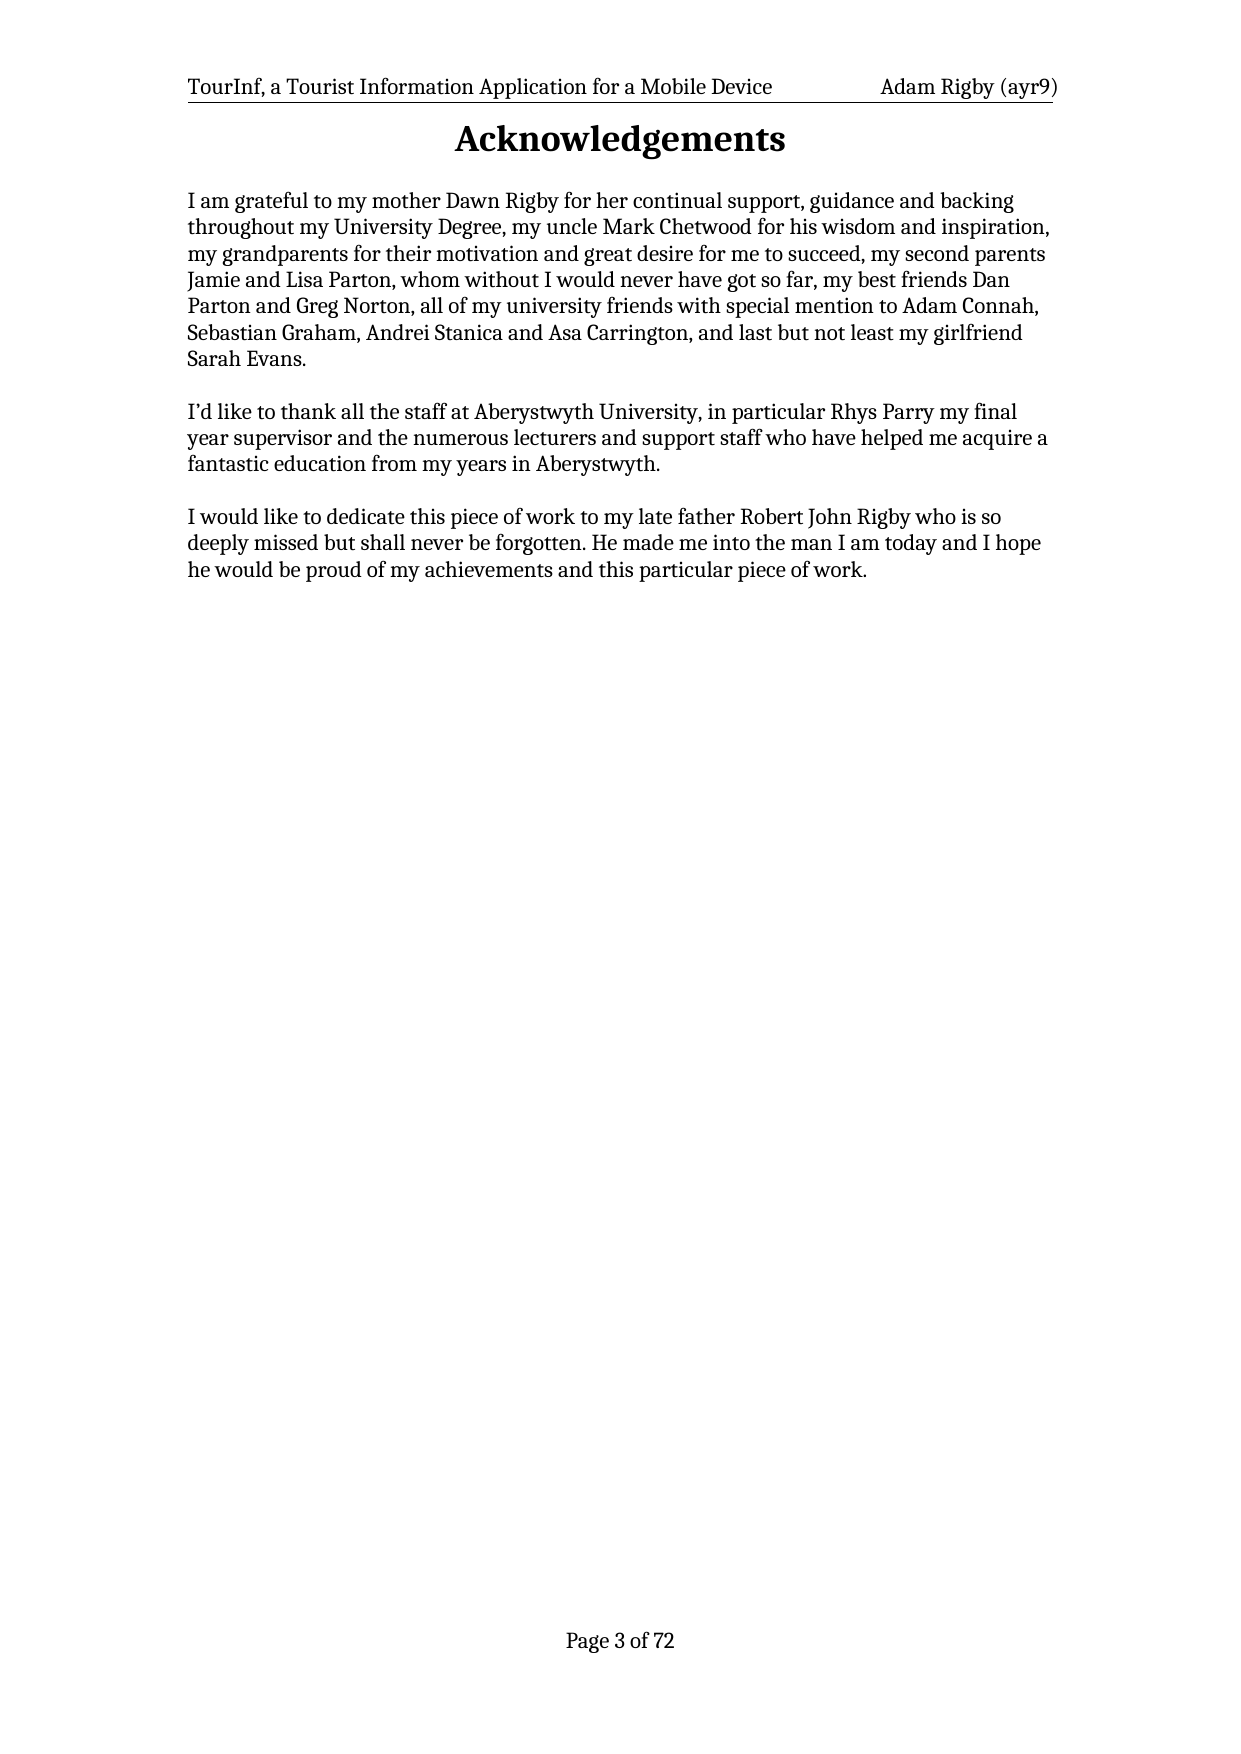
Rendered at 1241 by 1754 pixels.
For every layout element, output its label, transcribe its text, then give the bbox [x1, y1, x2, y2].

text I am grateful to my mother Dawn Rigby for her continual support, guidance and backing throughout my University Degree, my uncle Mark Chetwood for his wisdom and inspiration, my grandparents for their motivation and great desire for me to succeed, my second parents Jamie and Lisa Parton, whom without I would never have got so far, my best friends Dan Parton and Greg Norton, all of my university friends with special mention to Adam Connah, Sebastian Graham, Andrei Stanica and Asa Carrington, and last but not least my girlfriend Sarah Evans. [187, 188, 1053, 372]
text Acknowledgements [187, 118, 1053, 161]
text I’d like to thank all the staff at Aberystwyth University, in particular Rhys Parry my final year supervisor and the numerous lecturers and support staff who have helped me acquire a fantastic education from my years in Aberystwyth. [187, 398, 1053, 477]
text I would like to dedicate this piece of work to my late father Robert John Rigby who is so deeply missed but shall never be forgotten. He made me into the man I am today and I hope he would be proud of my achievements and this particular piece of work. [187, 504, 1053, 583]
